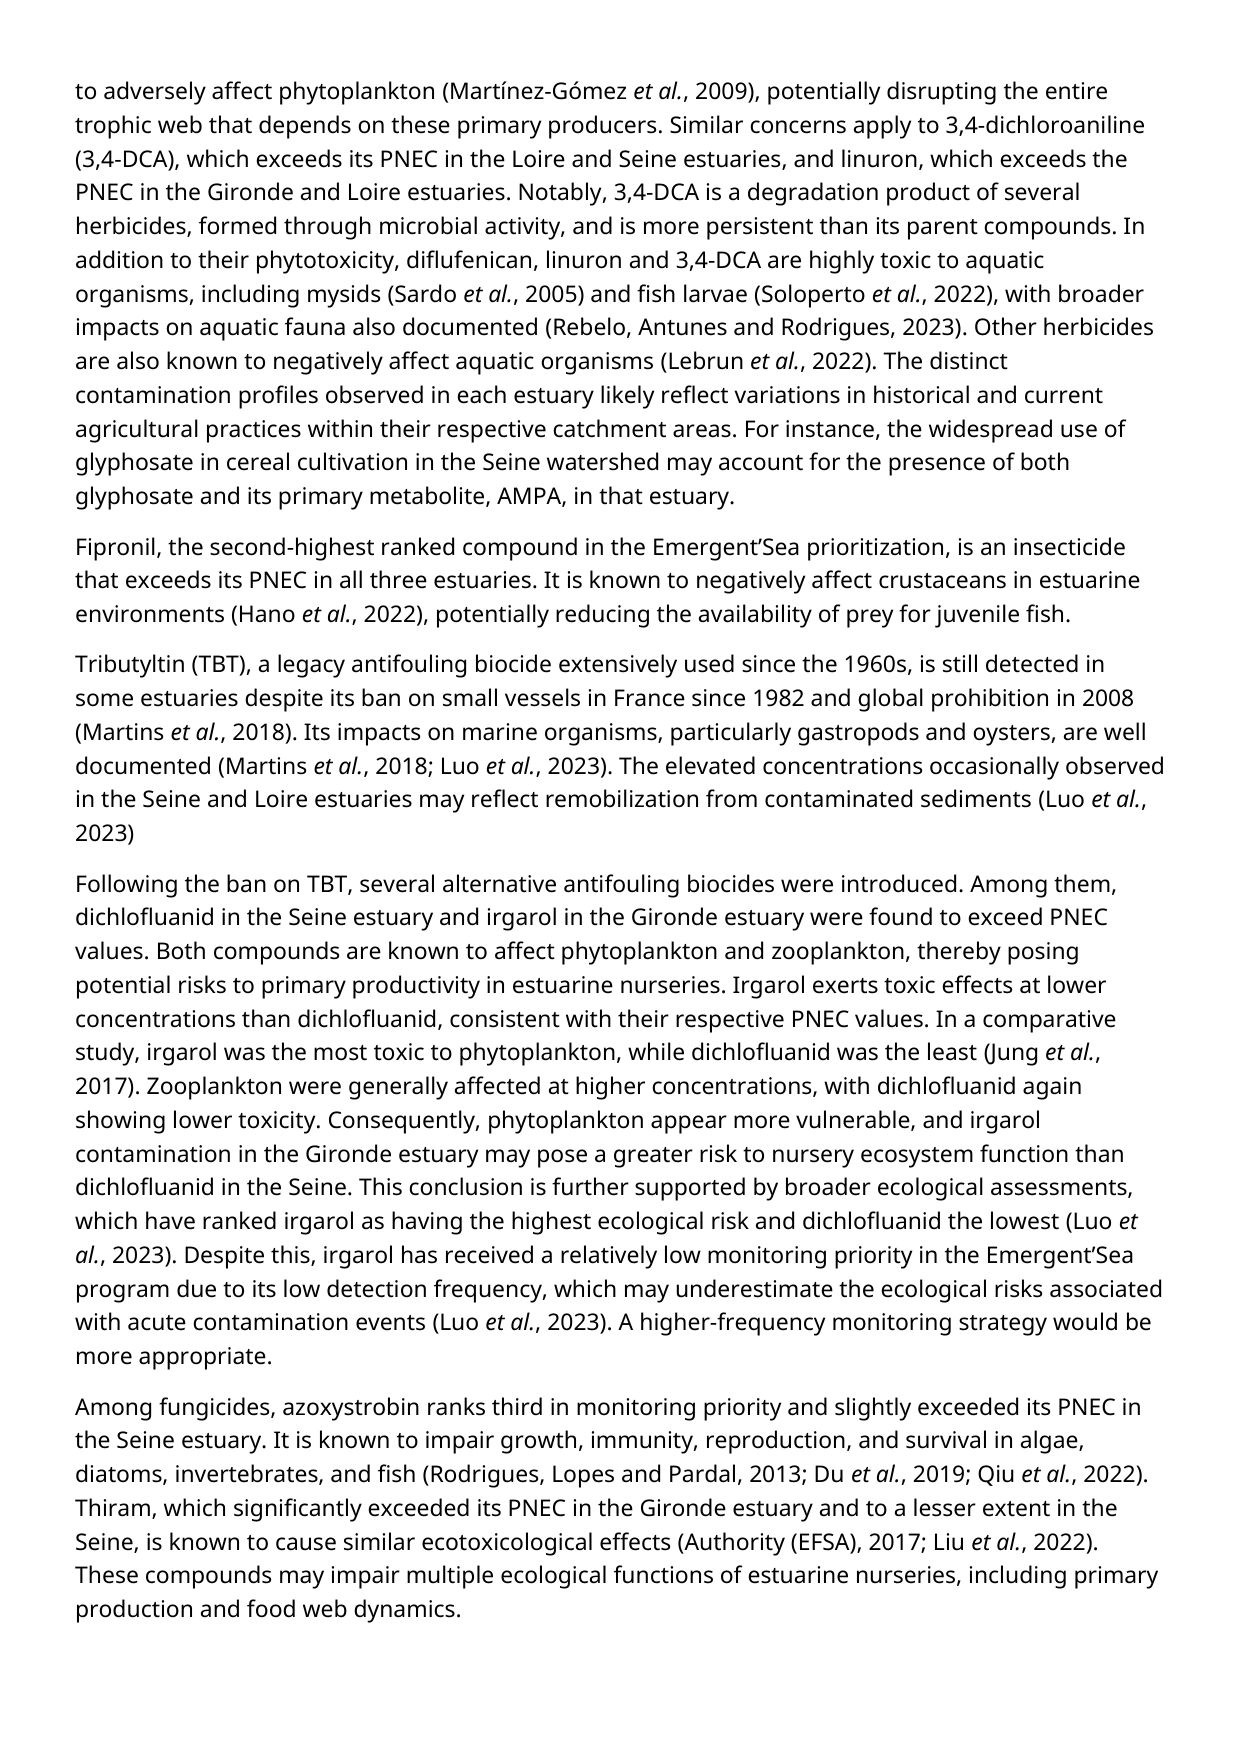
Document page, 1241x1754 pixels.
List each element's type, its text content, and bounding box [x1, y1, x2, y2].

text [75, 75, 1165, 511]
text Fipronil, the second-highest ranked compound in the Emergent’Sea prioritization, is an insecticide that exceeds its PNEC in all three estuaries. It is known to negatively affect crustaceans in estuarine environments (Hano et al., 2022), potentially reducing the availability of prey for juvenile fish. [75, 530, 1165, 629]
text Tributyltin (TBT), a legacy antifouling biocide extensively used since the 1960s, is still detected in some estuaries despite its ban on small vessels in France since 1982 and global prohibition in 2008 (Martins et al., 2018). Its impacts on marine organisms, particularly gastropods and oysters, are well documented (Martins et al., 2018; Luo et al., 2023). The elevated concentrations occasionally observed in the Seine and Loire estuaries may reflect remobilization from contaminated sediments (Luo et al., 2023) [75, 648, 1165, 848]
text Following the ban on TBT, several alternative antifouling biocides were introduced. Among them, dichlofluanid in the Seine estuary and irgarol in the Gironde estuary were found to exceed PNEC values. Both compounds are known to affect phytoplankton and zooplankton, thereby posing potential risks to primary productivity in estuarine nurseries. Irgarol exerts toxic effects at lower concentrations than dichlofluanid, consistent with their respective PNEC values. In a comparative study, irgarol was the most toxic to phytoplankton, while dichlofluanid was the least (Jung et al., 2017). Zooplankton were generally affected at higher concentrations, with dichlofluanid again showing lower toxicity. Consequently, phytoplankton appear more vulnerable, and irgarol contamination in the Gironde estuary may pose a greater risk to nursery ecosystem function than dichlofluanid in the Seine. This conclusion is further supported by broader ecological assessments, which have ranked irgarol as having the highest ecological risk and dichlofluanid the lowest (Luo et al., 2023). Despite this, irgarol has received a relatively low monitoring priority in the Emergent’Sea program due to its low detection frequency, which may underestimate the ecological risks associated with acute contamination events (Luo et al., 2023). A higher-frequency monitoring strategy would be more appropriate. [75, 867, 1165, 1371]
text Among fungicides, azoxystrobin ranks third in monitoring priority and slightly exceeded its PNEC in the Seine estuary. It is known to impair growth, immunity, reproduction, and survival in algae, diatoms, invertebrates, and fish (Rodrigues, Lopes and Pardal, 2013; Du et al., 2019; Qiu et al., 2022). Thiram, which significantly exceeded its PNEC in the Gironde estuary and to a lesser extent in the Seine, is known to cause similar ecotoxicological effects (Authority (EFSA), 2017; Liu et al., 2022). These compounds may impair multiple ecological functions of estuarine nurseries, including primary production and food web dynamics. [75, 1390, 1165, 1624]
